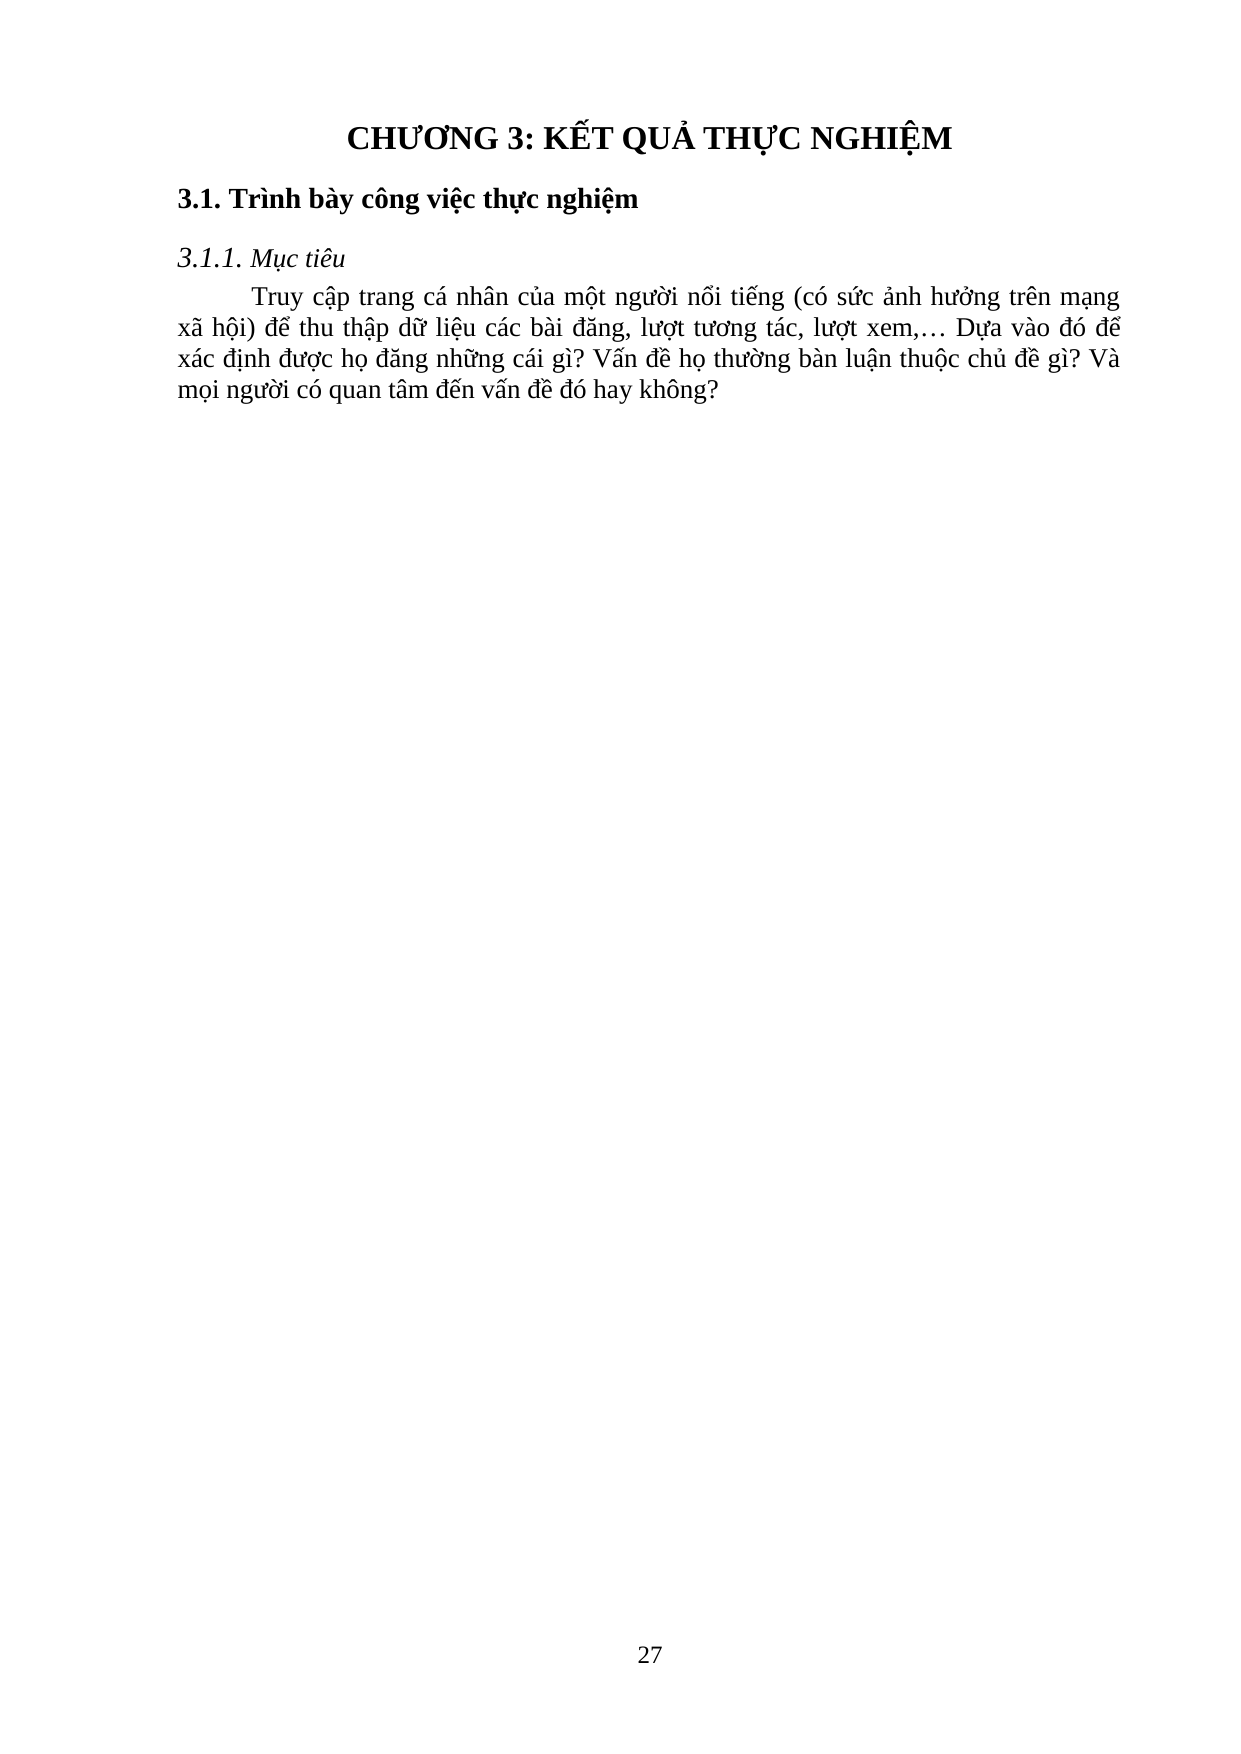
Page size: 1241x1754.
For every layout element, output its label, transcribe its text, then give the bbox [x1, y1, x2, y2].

subtitle 3.1. Trình bày công việc thực nghiệm [177, 181, 1122, 215]
subtitle 3.1.1. Mục tiêu [177, 240, 1122, 273]
subtitle CHƯƠNG 3: KẾT QUẢ THỰC NGHIỆM [177, 118, 1122, 156]
text Truy cập trang cá nhân của một người nổi tiếng (có sức ảnh hưởng trên mạng xã hội) để thu thập dữ liệu các bài đăng, lượt tương tác, lượt xem,… Dựa vào đó để xác định được họ đăng những cái gì? Vấn đề họ thường bàn luận thuộc chủ đề gì? Và mọi người có quan tâm đến vấn đề đó hay không? [177, 280, 1122, 404]
